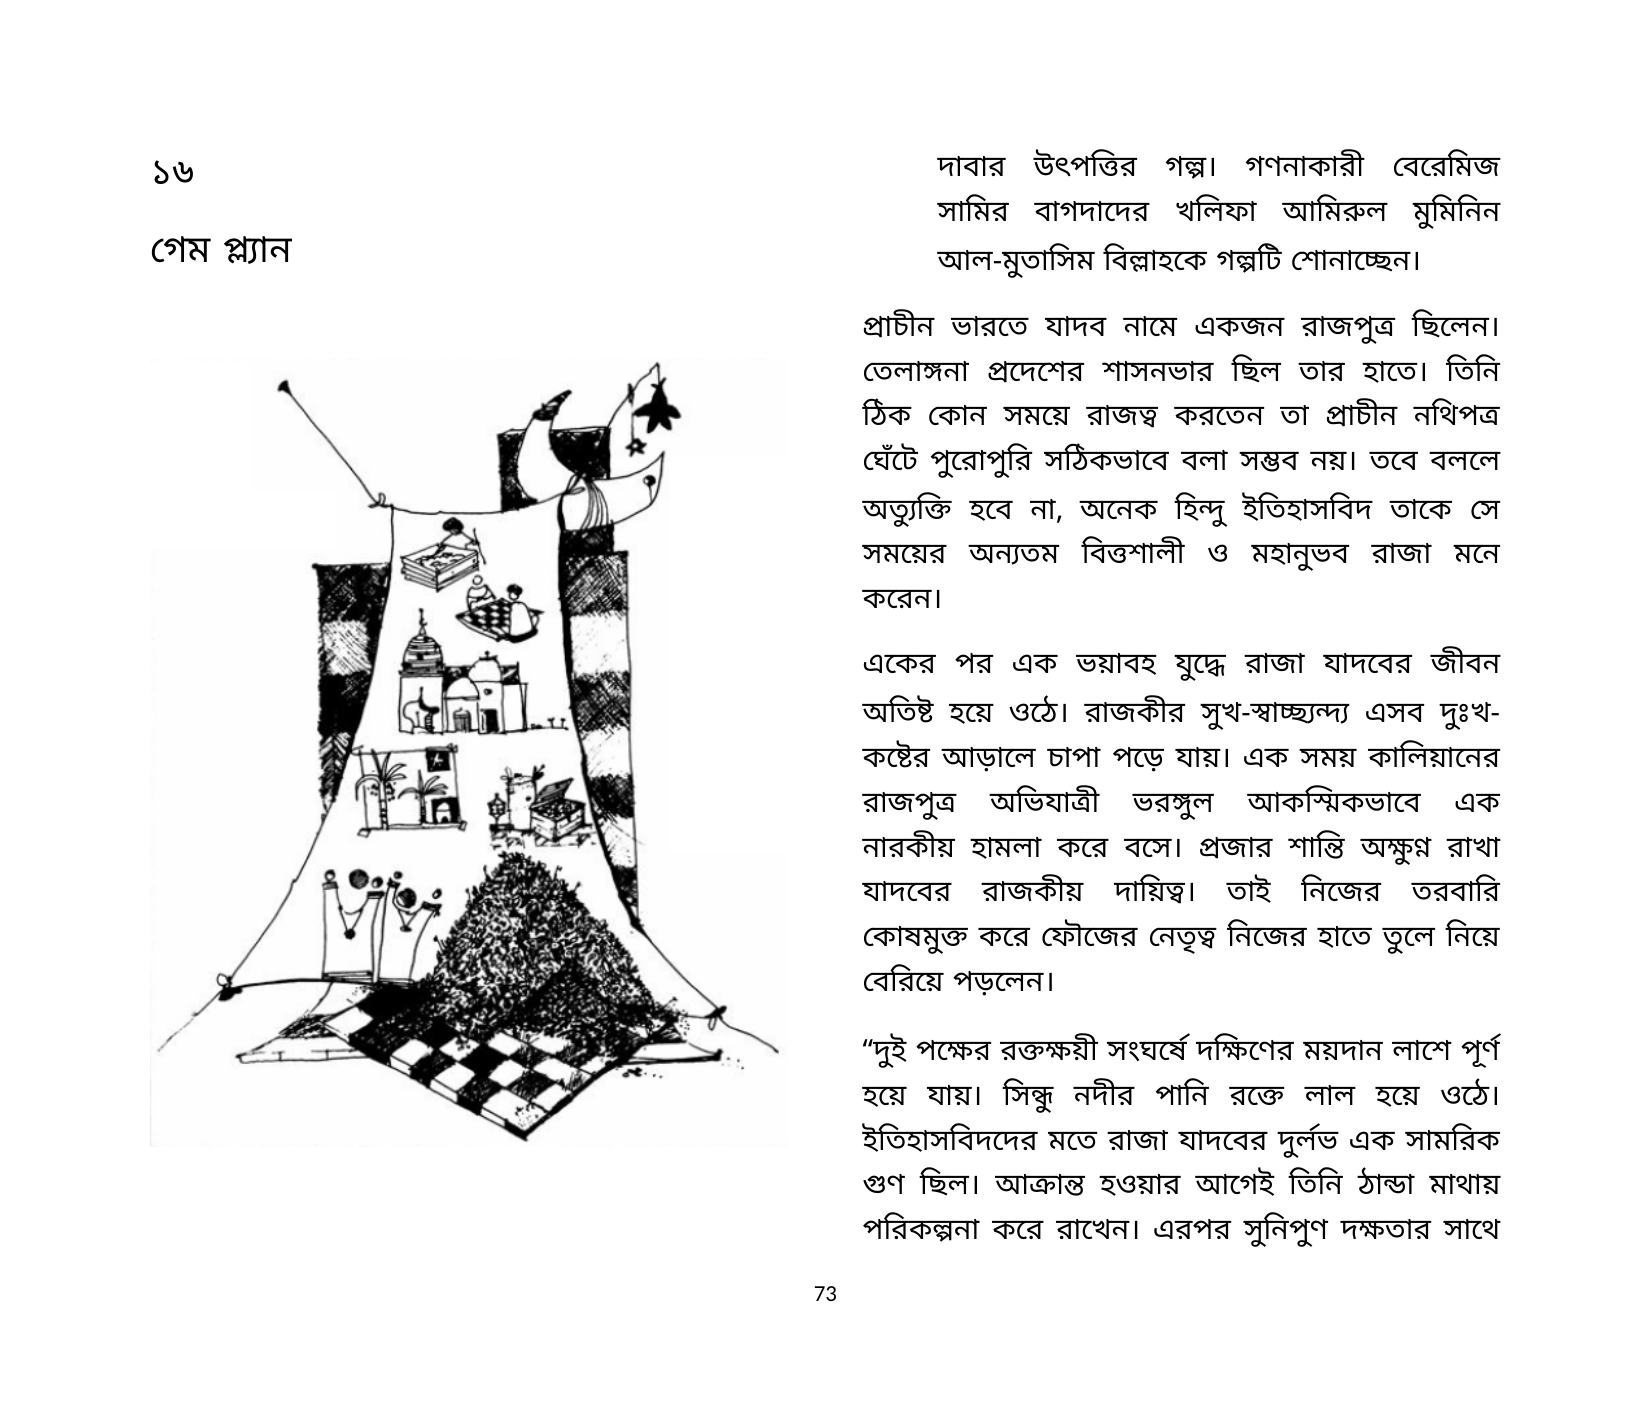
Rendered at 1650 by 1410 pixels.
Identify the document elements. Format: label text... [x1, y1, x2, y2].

text একের পর এক ভয়াবহ যুদ্ধে রাজা যাদবের জীবন অতিষ্ট হয়ে ওঠে। রাজকীর সুখ-স্বাচ্ছ্যন্দ্য এসব দুঃখ-কষ্টের আড়ালে চাপা পড়ে যায়। এক সময় কালিয়ানের রাজপুত্র অভিযাত্রী ভরঙ্গুল আকস্মিকভাবে এক নারকীয় হামলা করে বসে। প্রজার শান্তি অক্ষুণ্ন রাখা যাদবের রাজকীয় দায়িত্ব। তাই নিজের তরবারি কোষমুক্ত করে ফৌজের নেতৃত্ব নিজের হাতে তুলে নিয়ে বেরিয়ে পড়লেন। [862, 647, 1500, 1003]
text ১৬ [150, 150, 787, 200]
text দাবার উৎপত্তির গল্প। গণনাকারী বেরেমিজ সামির বাগদাদের খলিফা আমিরুল মুমিনিন আল-মুতাসিম বিল্লাহকে গল্পটি শোনাচ্ছেন। [937, 150, 1500, 282]
text প্রাচীন ভারতে যাদব নামে একজন রাজপুত্র ছিলেন। তেলাঙ্গনা প্রদেশের শাসনভার ছিল তার হাতে। তিনি ঠিক কোন সময়ে রাজত্ব করতেন তা প্রাচীন নথিপত্র ঘেঁটে পুরোপুরি সঠিকভাবে বলা সম্ভব নয়। তবে বললে অত্যুক্তি হবে না, অনেক হিন্দু ইতিহাসবিদ তাকে সে সময়ের অন্যতম বিত্তশালী ও মহানুভব রাজা মনে করেন। [862, 309, 1500, 621]
picture [150, 358, 788, 1147]
text গেম প্ল্যান [150, 228, 787, 278]
